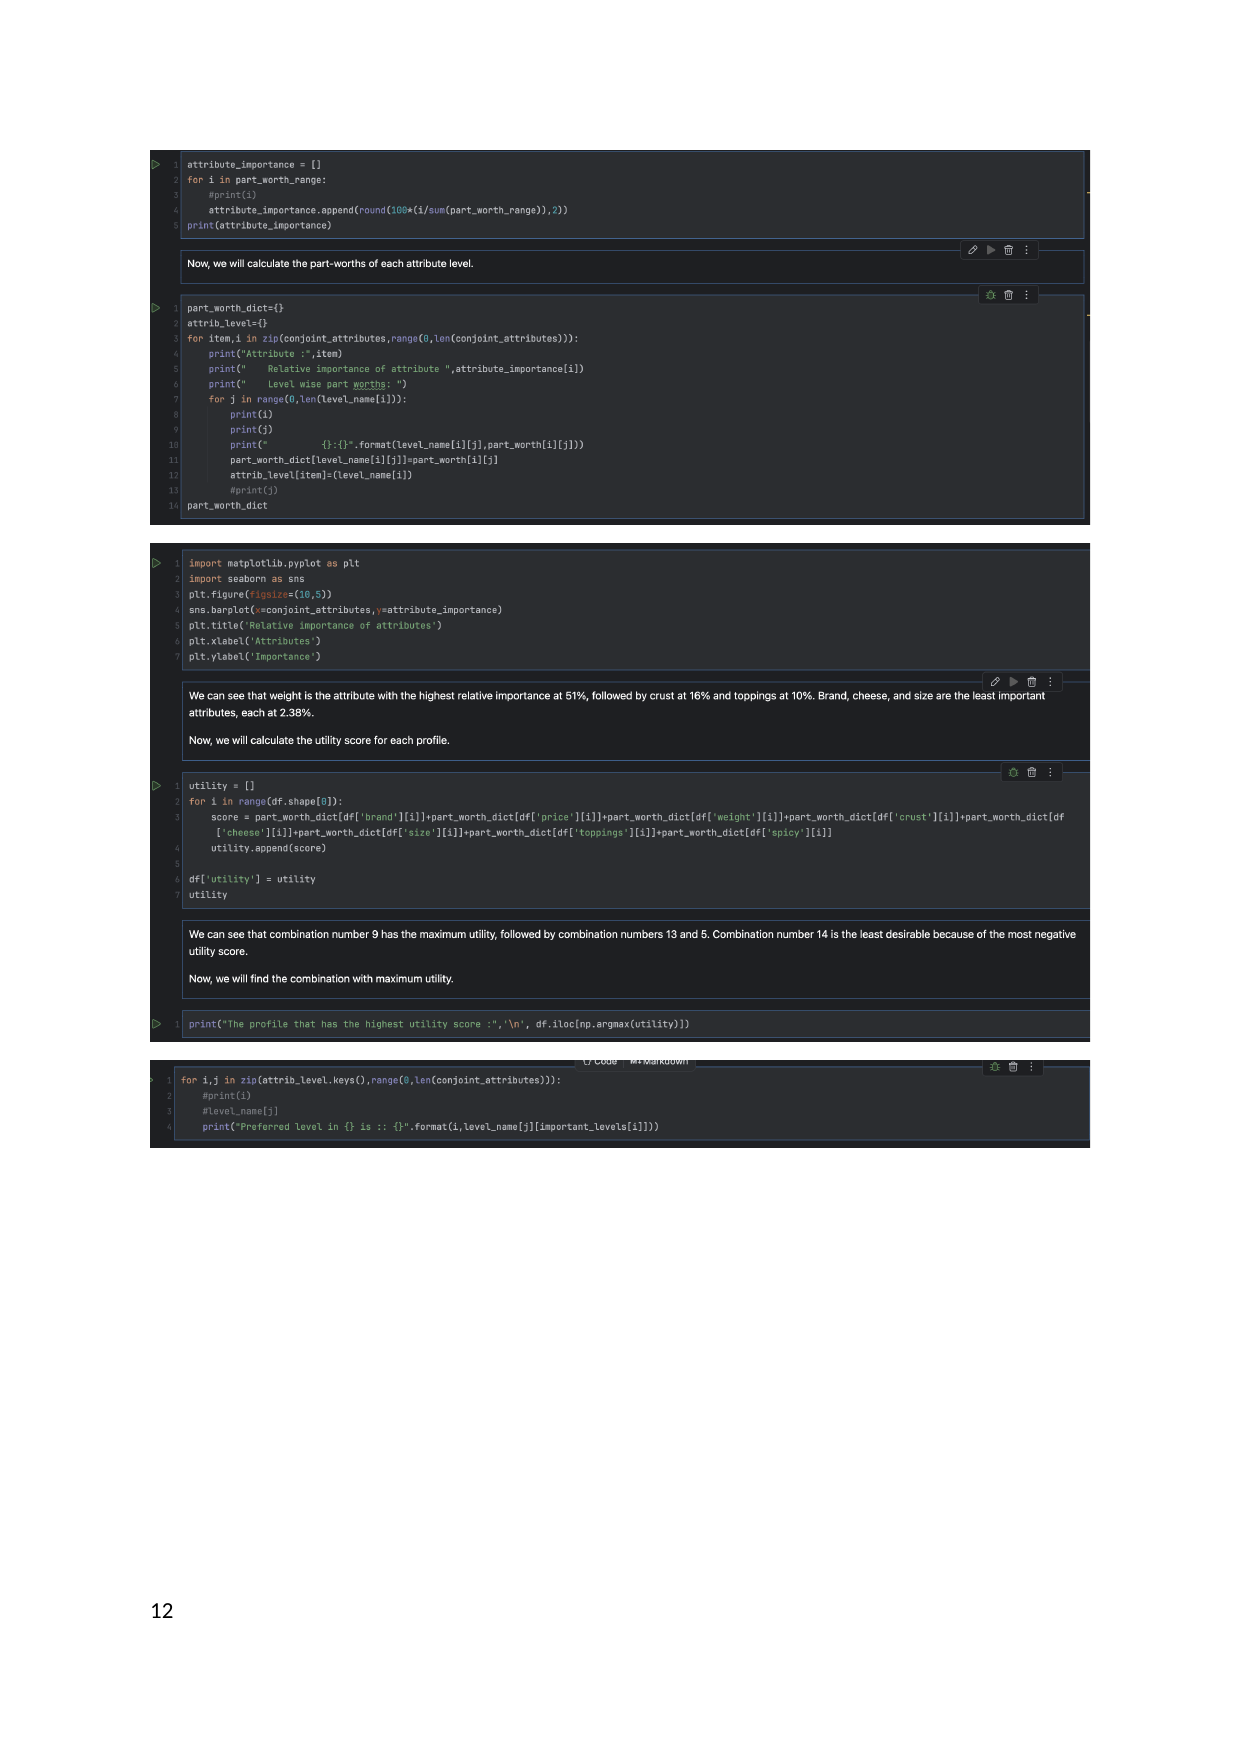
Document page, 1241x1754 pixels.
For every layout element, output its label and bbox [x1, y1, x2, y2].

picture [150, 1060, 1091, 1148]
picture [150, 150, 1091, 525]
picture [150, 543, 1091, 1042]
